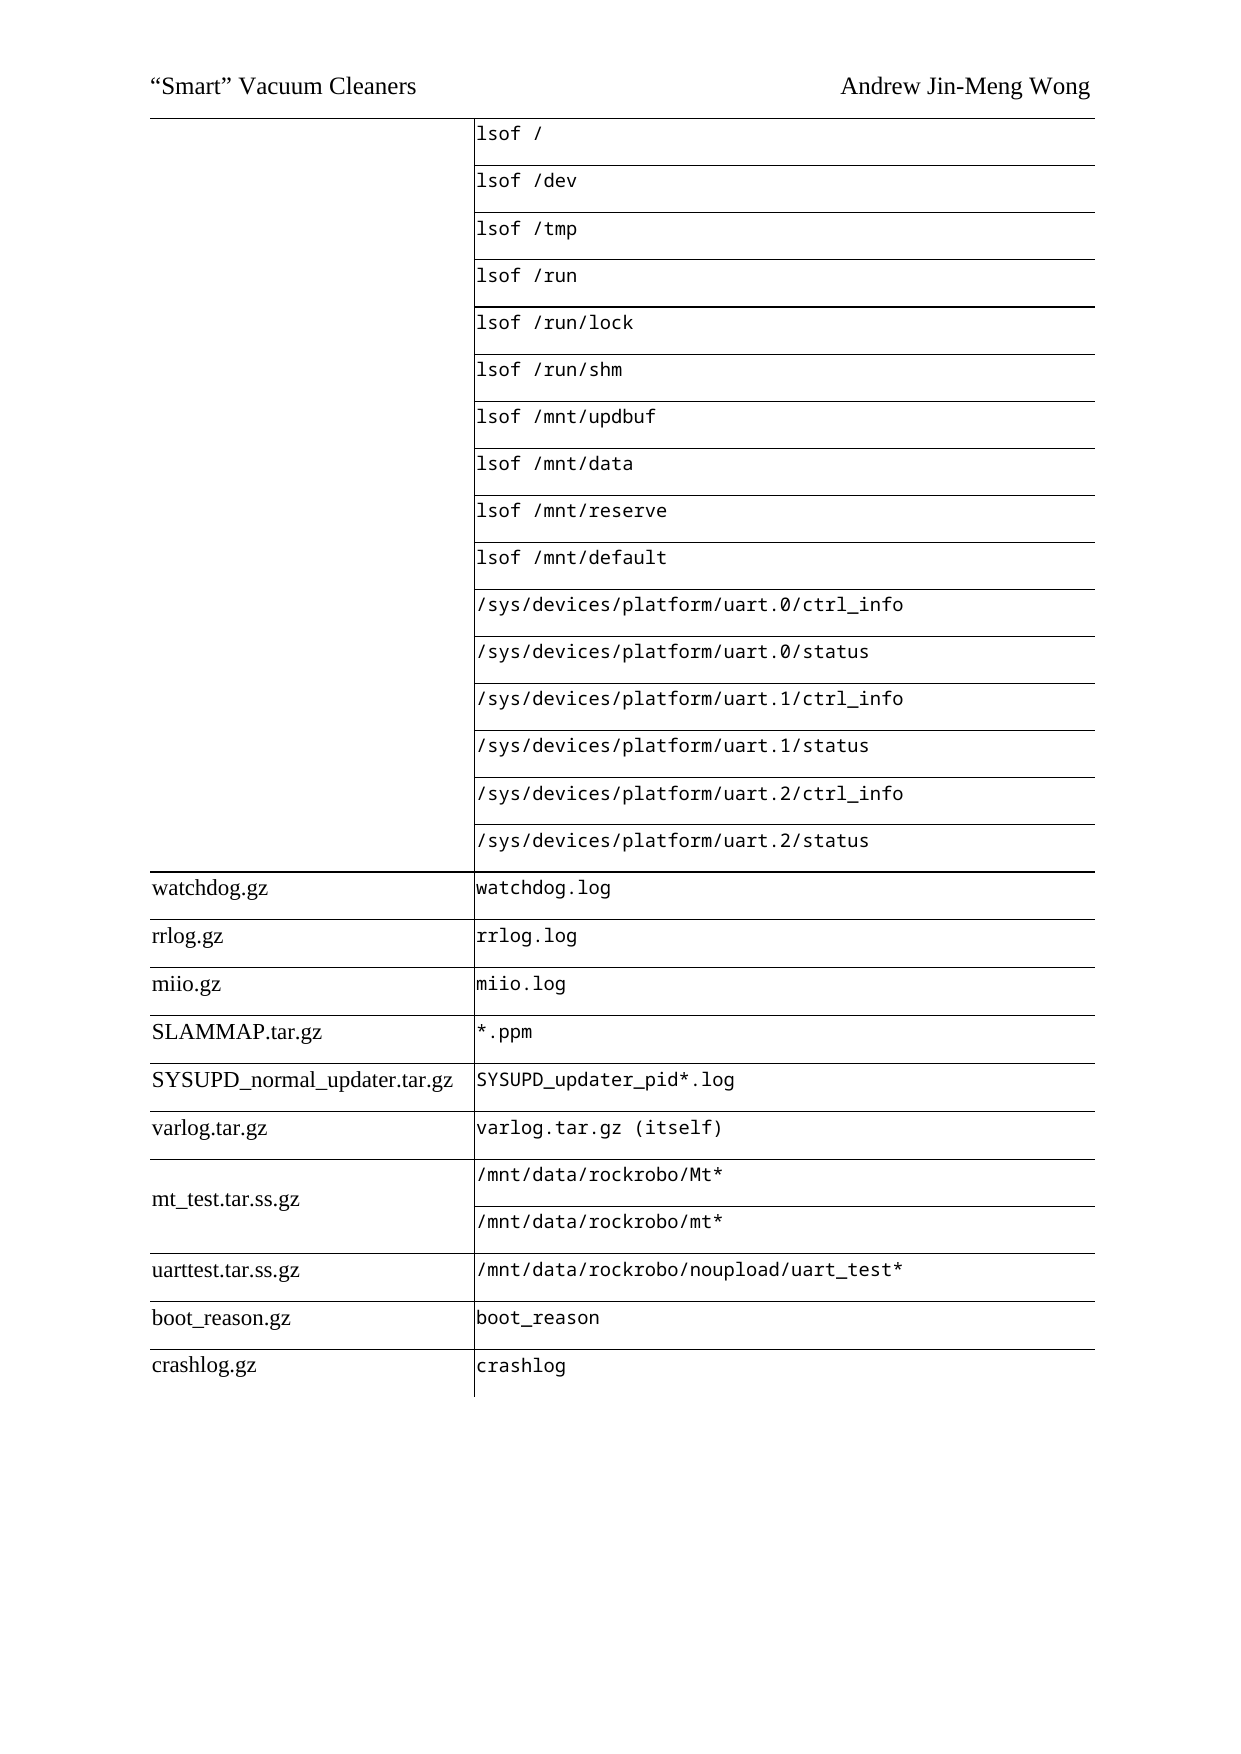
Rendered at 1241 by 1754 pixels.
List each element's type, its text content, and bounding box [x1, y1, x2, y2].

table_cell lsof /dev [475, 166, 1094, 212]
table_cell watchdog.gz [150, 873, 474, 919]
table_cell varlog.tar.gz [150, 1112, 474, 1159]
table_cell miio.log [475, 968, 1094, 1015]
table_cell /sys/devices/platform/uart.1/status [475, 731, 1094, 777]
table_cell /mnt/data/rockrobo/Mt* [475, 1160, 1094, 1206]
table_cell lsof /mnt/updbuf [475, 402, 1094, 448]
table_cell boot_reason.gz [150, 1302, 474, 1349]
table_cell crashlog [475, 1350, 1094, 1397]
table_cell lsof /mnt/reserve [475, 496, 1094, 542]
table_cell /sys/devices/platform/uart.1/ctrl_info [475, 684, 1094, 730]
table_cell mt_test.tar.ss.gz [150, 1160, 474, 1253]
table_cell SLAMMAP.tar.gz [150, 1016, 474, 1063]
table_cell lsof /run/shm [475, 355, 1094, 401]
table_cell /sys/devices/platform/uart.2/ctrl_info [475, 778, 1094, 824]
table_cell *.ppm [475, 1016, 1094, 1063]
table_cell SYSUPD_updater_pid*.log [475, 1064, 1094, 1111]
table_cell /sys/devices/platform/uart.2/status [475, 825, 1094, 871]
table_cell /sys/devices/platform/uart.0/status [475, 637, 1094, 683]
table_cell miio.gz [150, 968, 474, 1015]
table_cell boot_reason [475, 1302, 1094, 1349]
table_cell lsof / [475, 119, 1094, 165]
table_cell lsof /tmp [475, 213, 1094, 259]
table_cell watchdog.log [475, 873, 1094, 919]
table_cell rrlog.log [475, 920, 1094, 967]
table_cell varlog.tar.gz (itself) [475, 1112, 1094, 1159]
table_cell lsof /run [475, 260, 1094, 306]
table_cell lsof /mnt/data [475, 449, 1094, 495]
table_cell /mnt/data/rockrobo/noupload/uart_test* [475, 1254, 1094, 1301]
table_cell lsof /mnt/default [475, 543, 1094, 589]
table_cell crashlog.gz [150, 1350, 474, 1397]
table_cell /mnt/data/rockrobo/mt* [475, 1207, 1094, 1253]
table_cell lsof /run/lock [475, 308, 1094, 353]
table_cell uarttest.tar.ss.gz [150, 1254, 474, 1301]
table_cell SYSUPD_normal_updater.tar.gz [150, 1064, 474, 1111]
table_cell rrlog.gz [150, 920, 474, 967]
table_cell /sys/devices/platform/uart.0/ctrl_info [475, 590, 1094, 636]
